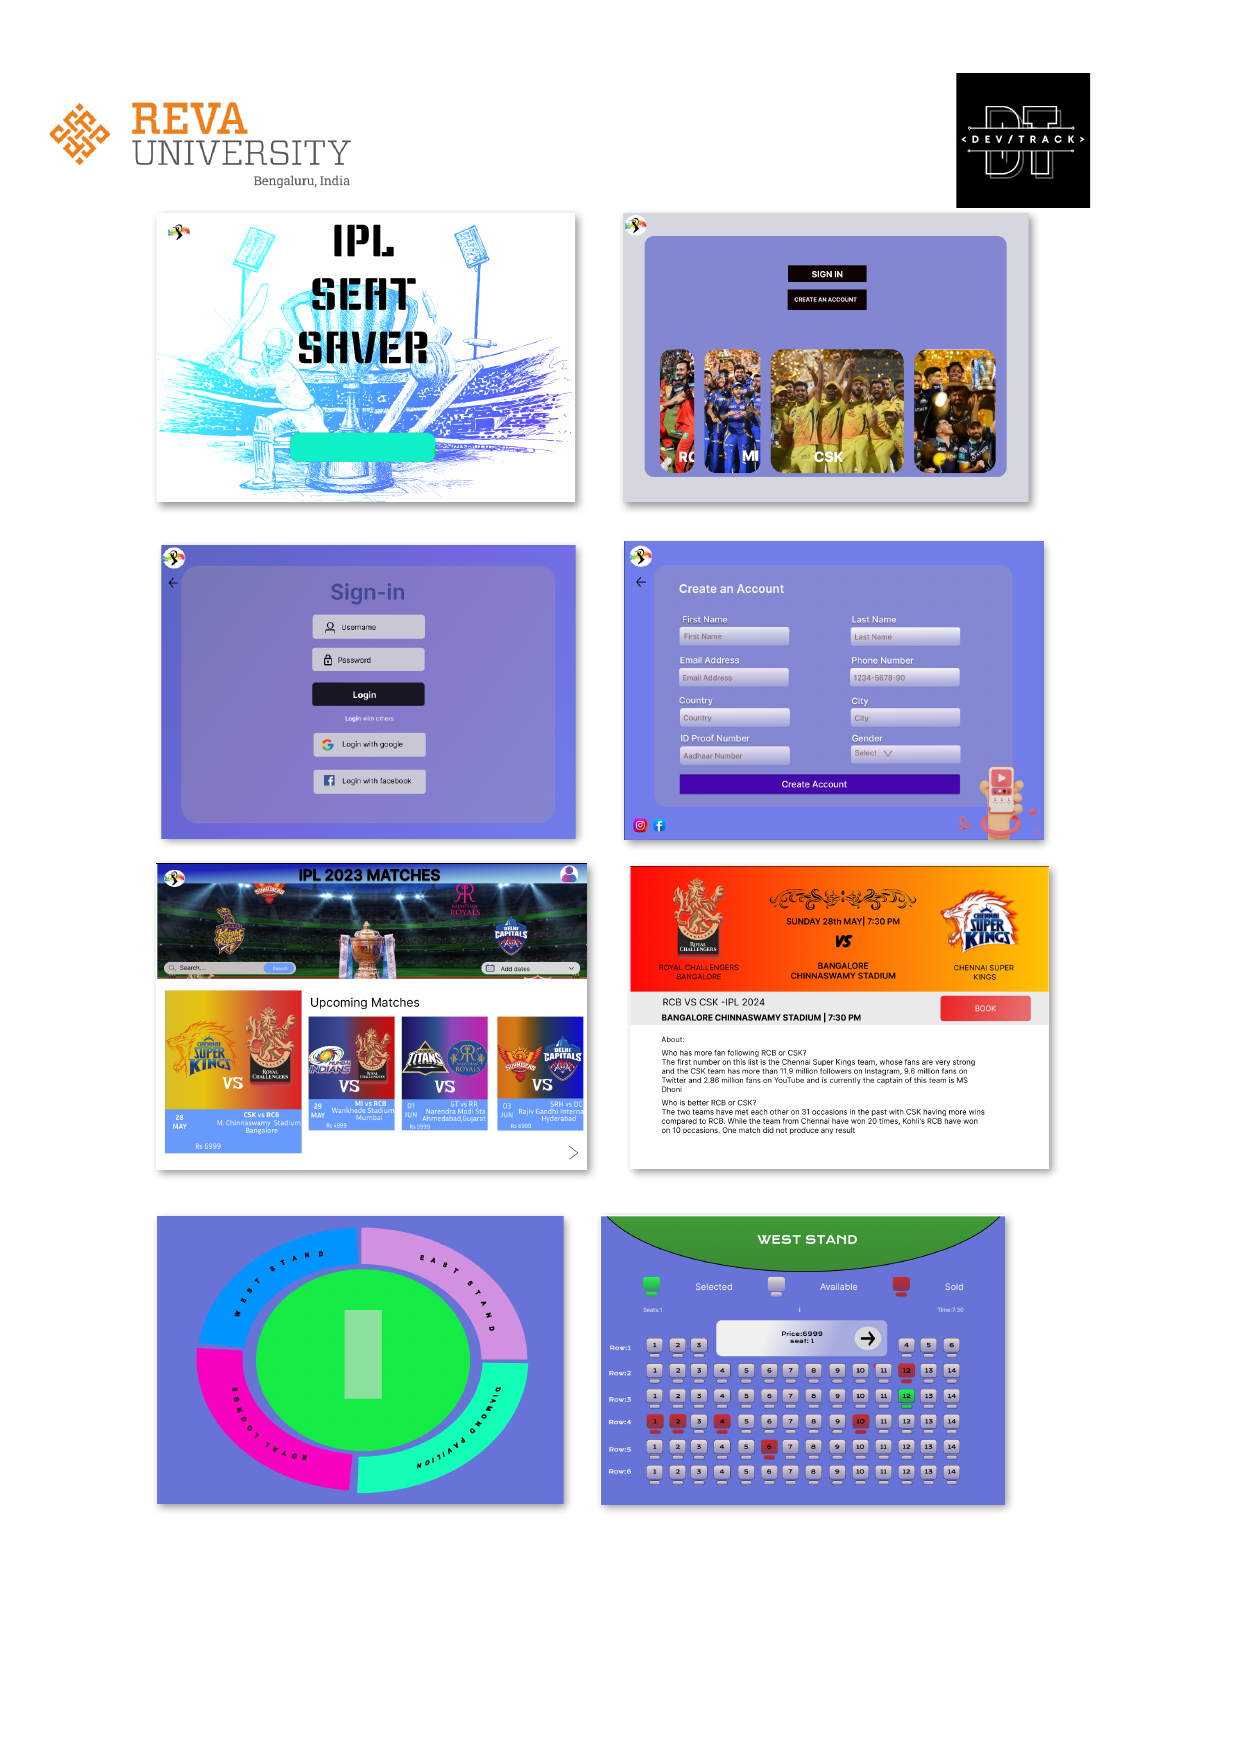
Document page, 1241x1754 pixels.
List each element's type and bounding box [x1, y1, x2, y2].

picture [600, 1215, 1005, 1505]
picture [624, 541, 1044, 840]
picture [630, 866, 1049, 1169]
picture [622, 213, 1029, 502]
picture [156, 863, 587, 1170]
picture [41, 85, 358, 205]
picture [956, 73, 1091, 208]
picture [161, 545, 576, 839]
picture [156, 1216, 564, 1504]
picture [156, 213, 575, 502]
